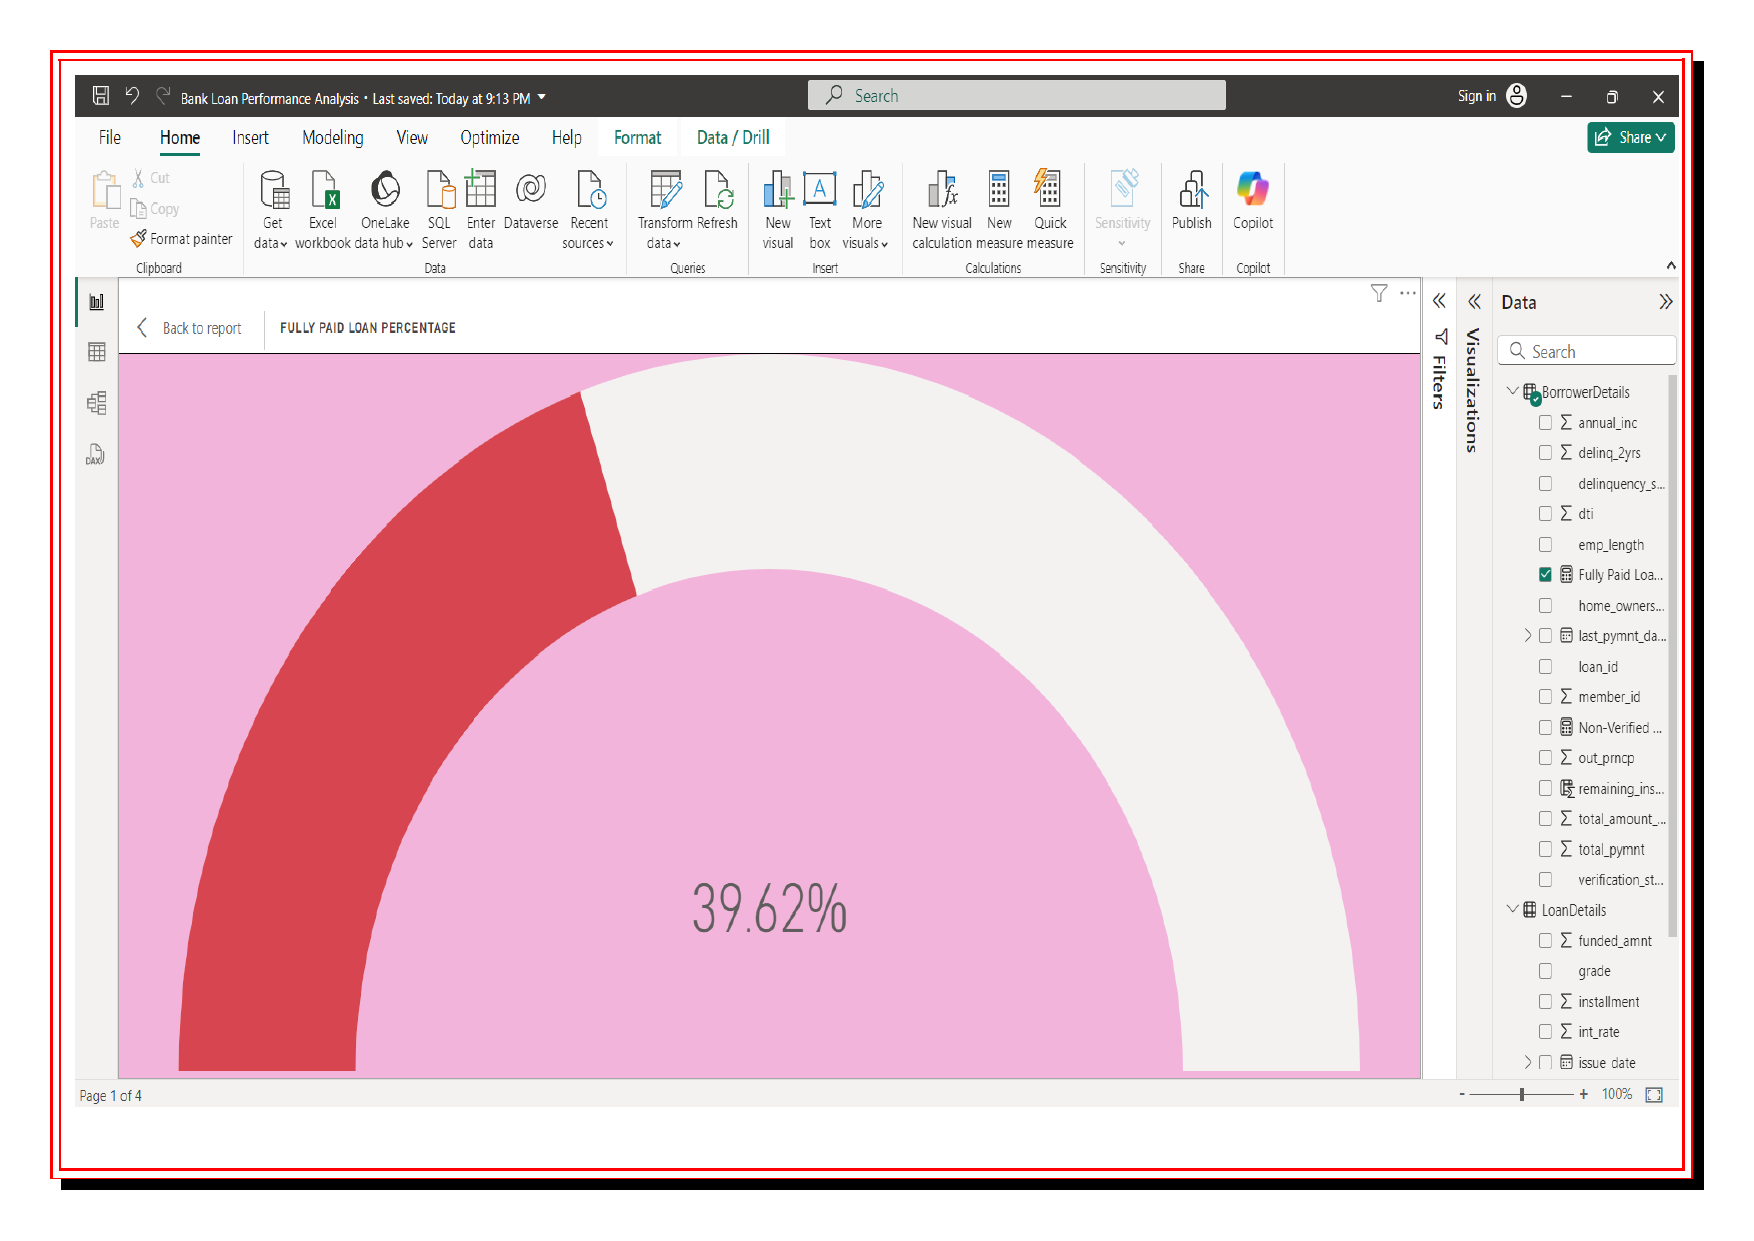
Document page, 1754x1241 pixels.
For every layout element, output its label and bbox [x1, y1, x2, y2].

picture [75, 75, 1679, 1107]
